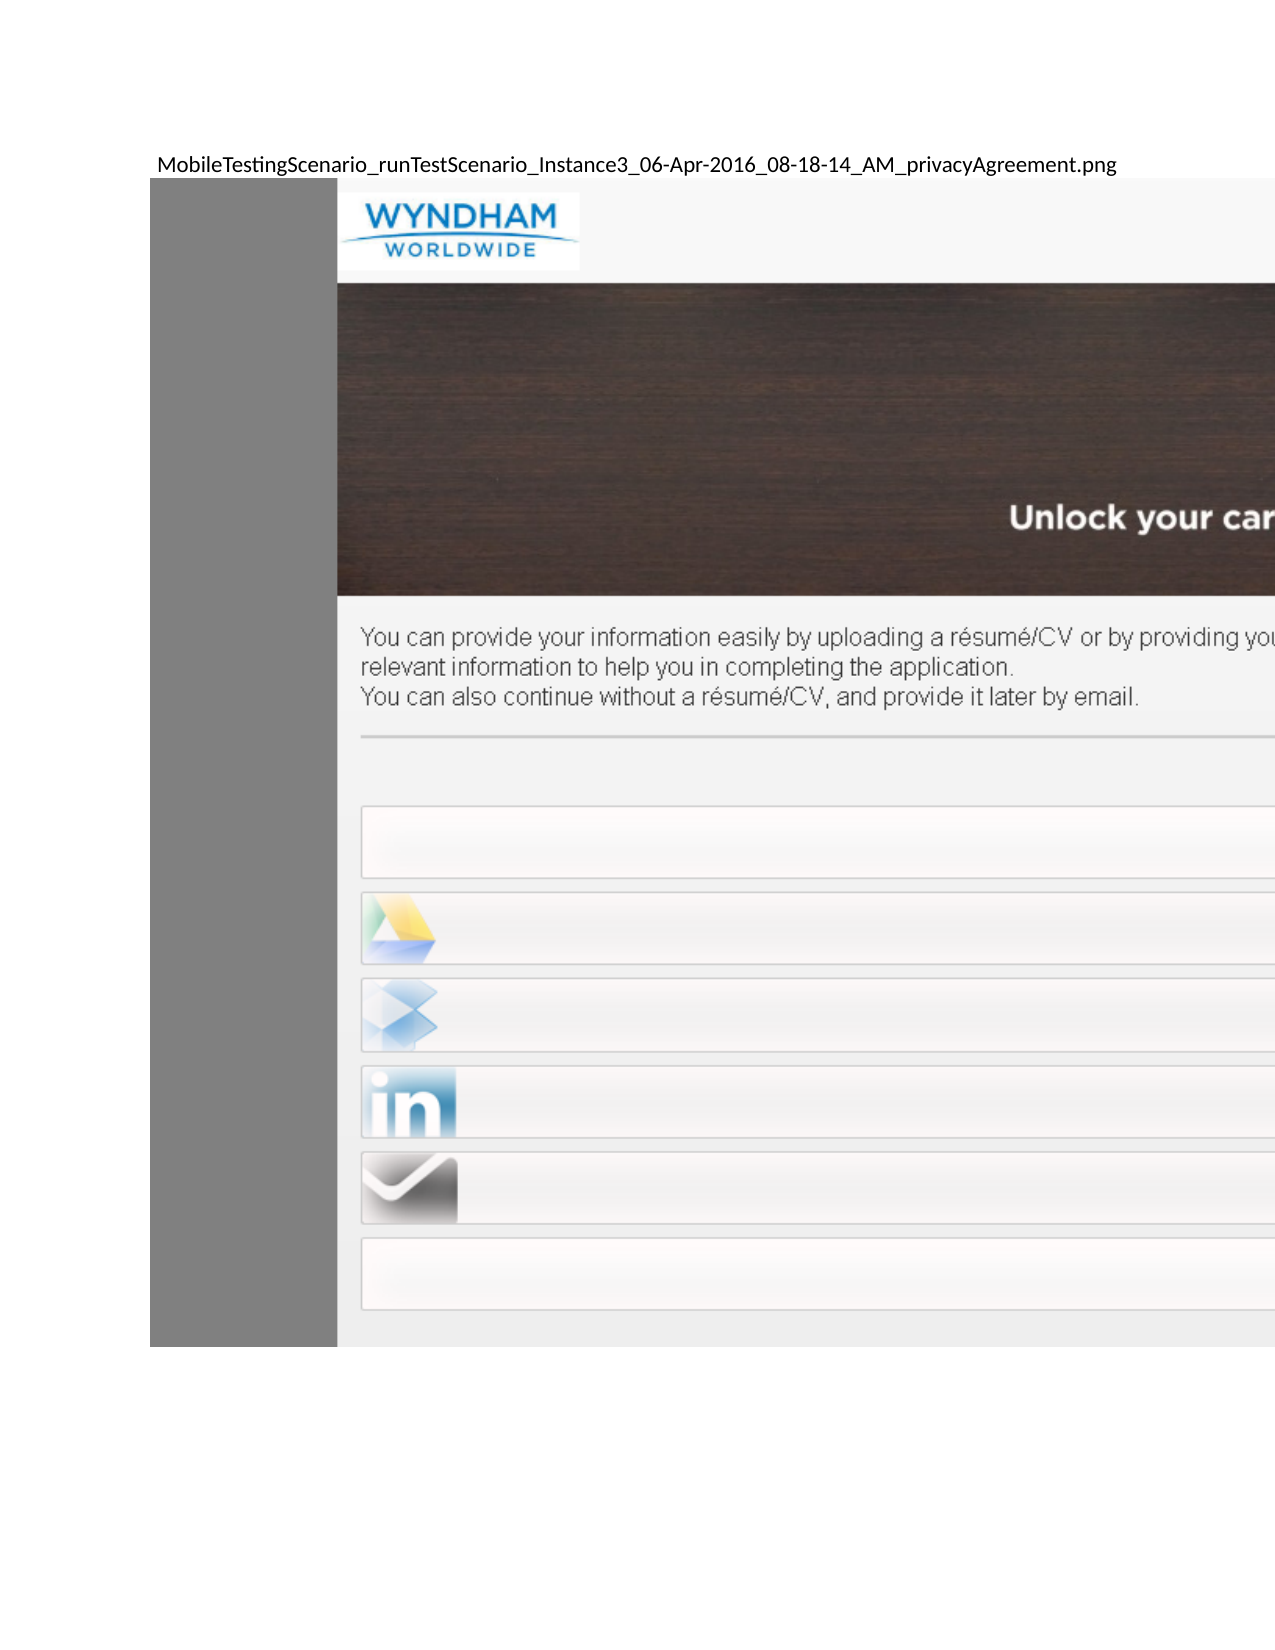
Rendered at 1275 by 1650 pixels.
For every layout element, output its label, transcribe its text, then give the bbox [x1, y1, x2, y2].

picture [150, 218, 1275, 1387]
text MobileTestingScenario_runTestScenario_Instance3_06-Apr-2016_08-18-14_AM_privacyAgreement.png [150, 150, 1125, 218]
